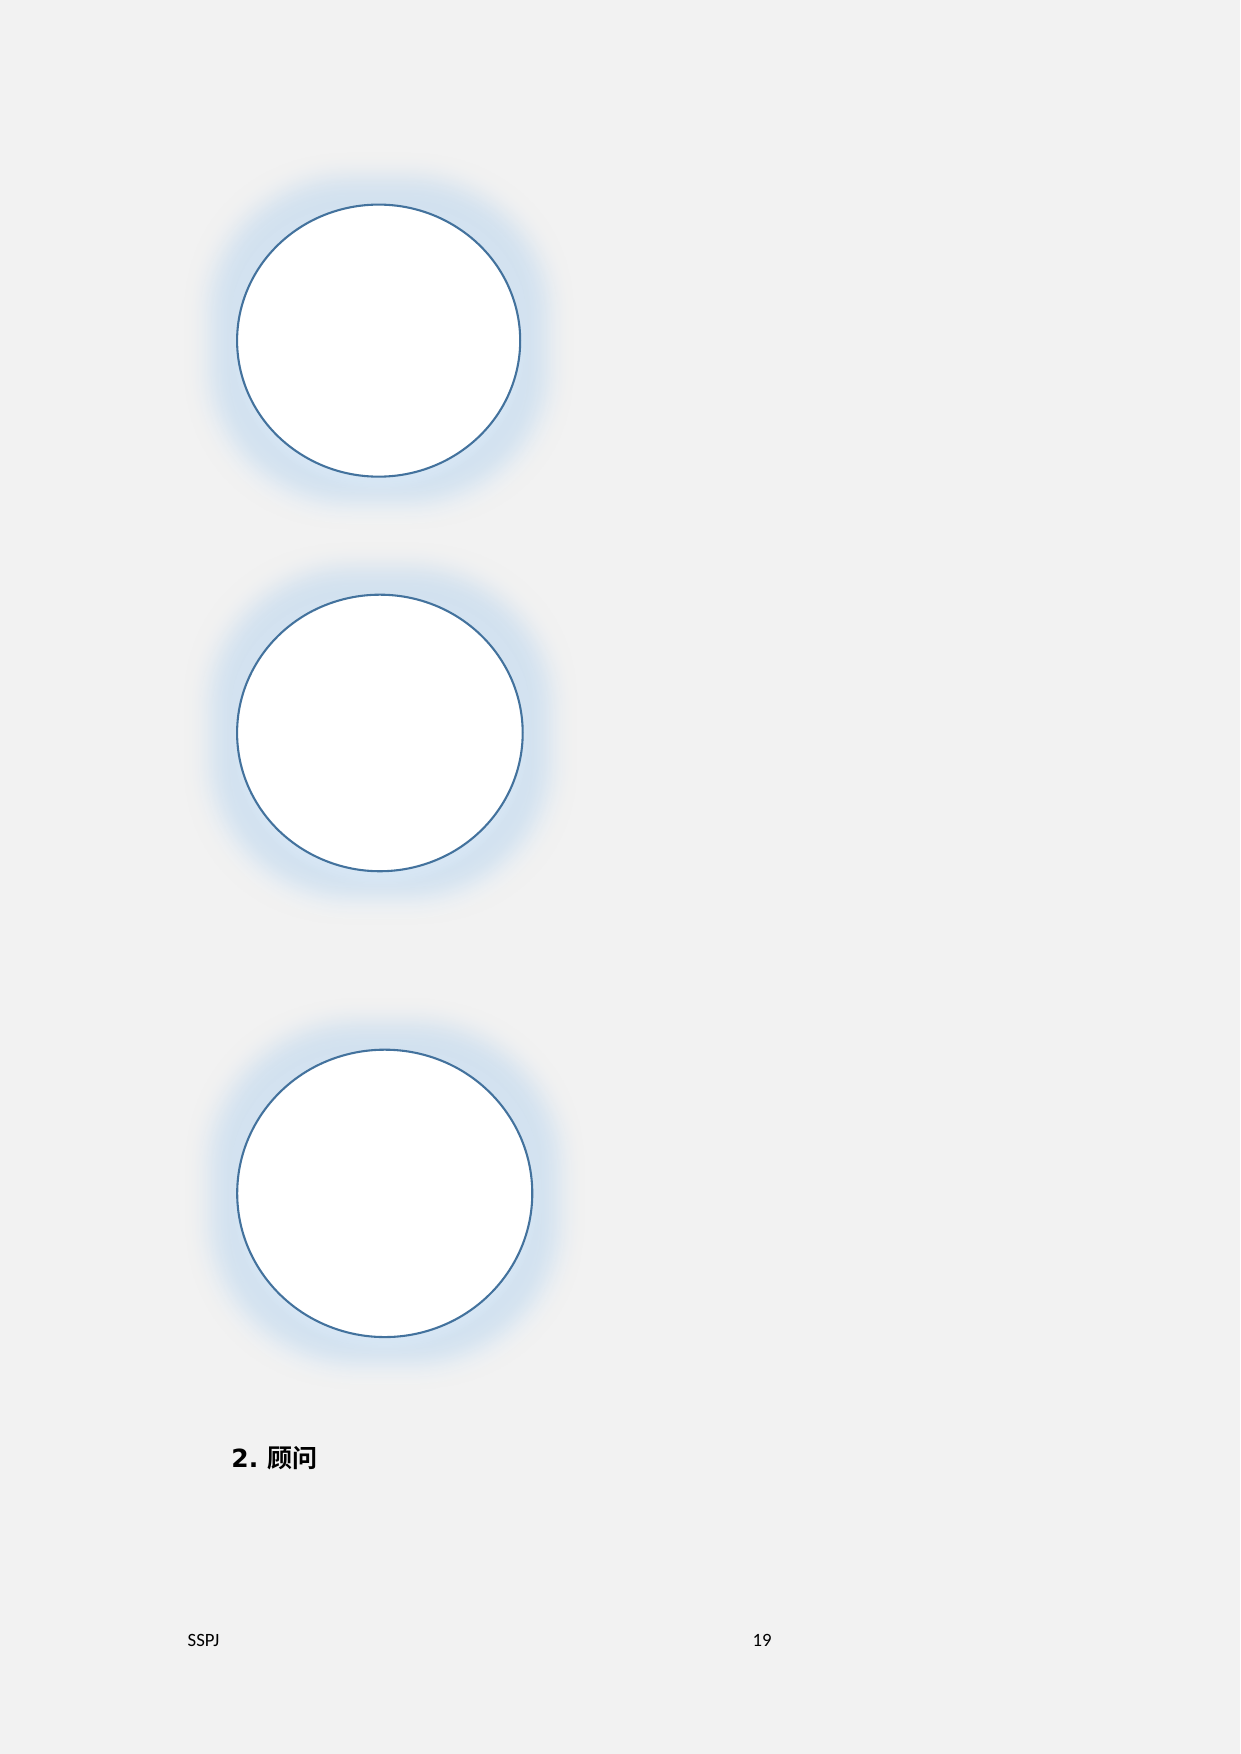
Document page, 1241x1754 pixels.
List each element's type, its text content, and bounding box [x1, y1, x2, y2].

subtitle 顾问 [187, 1424, 1053, 1489]
